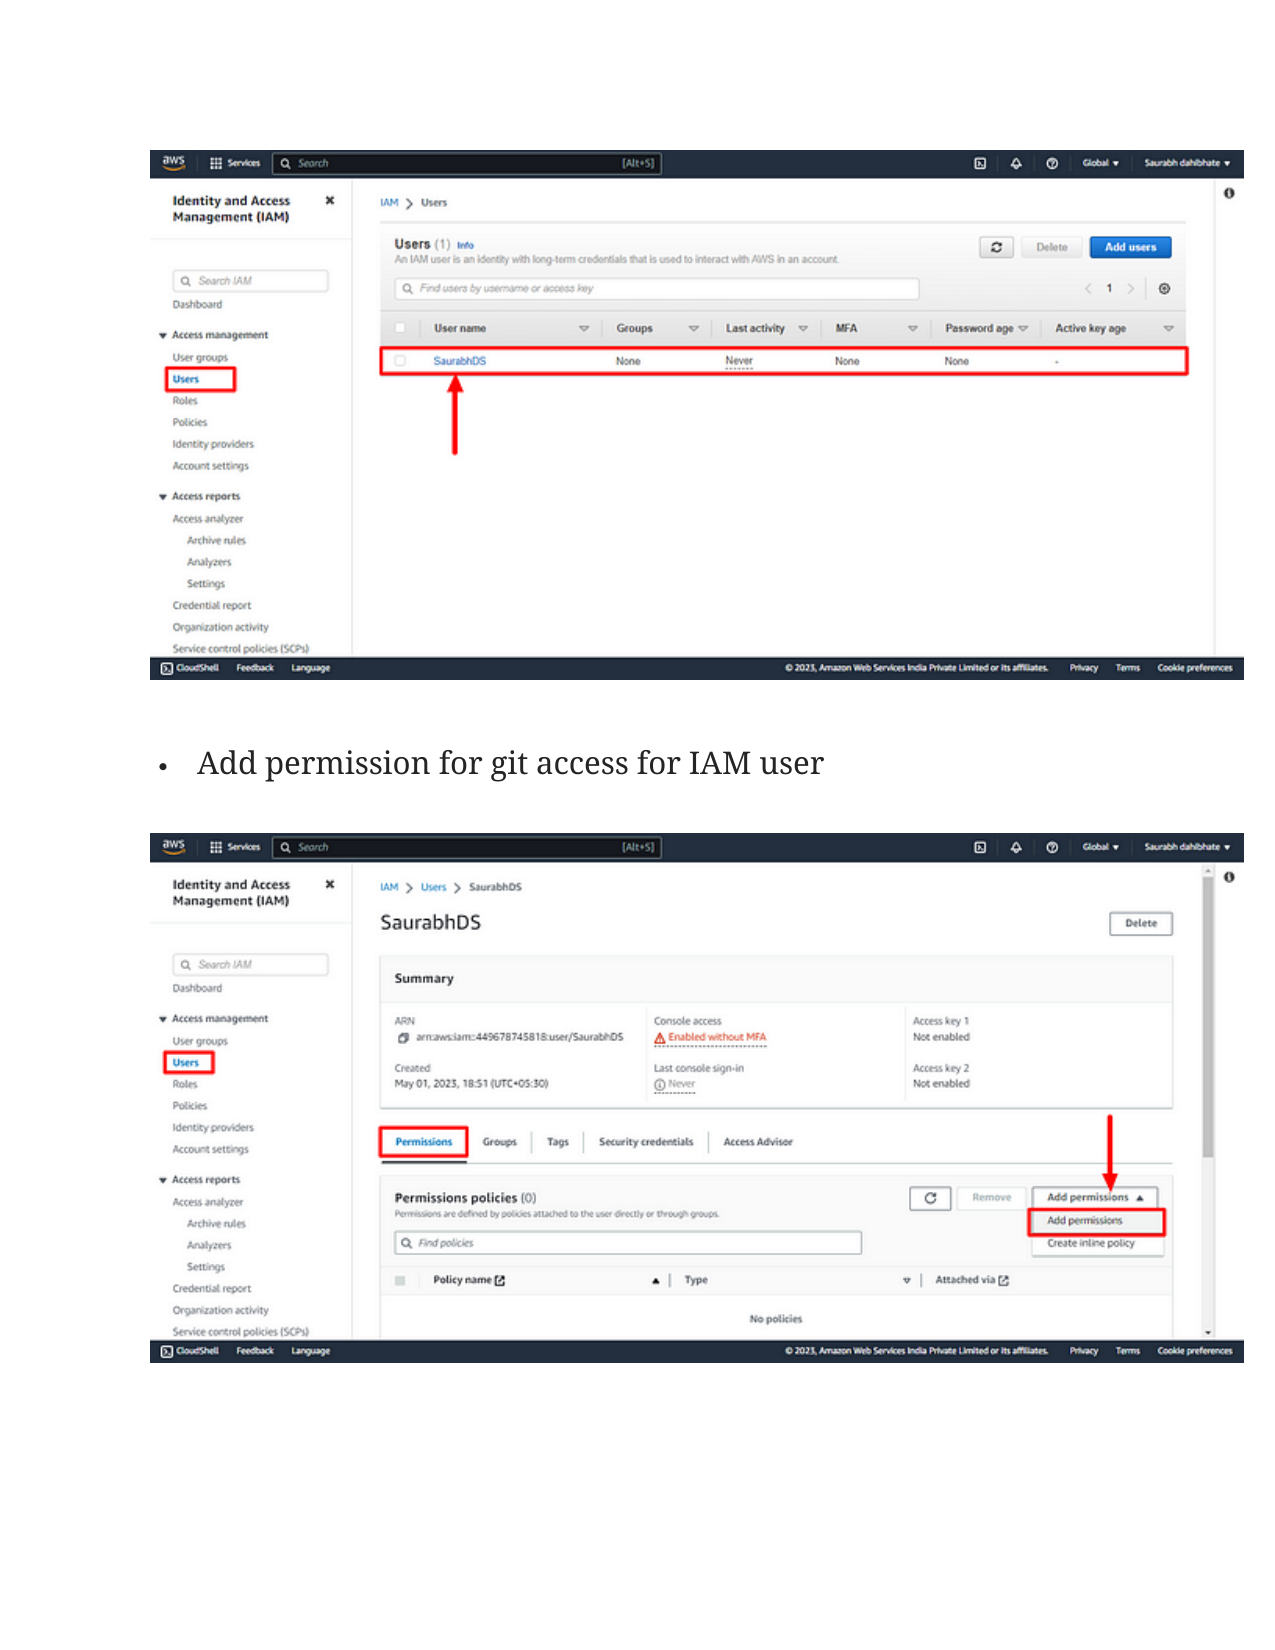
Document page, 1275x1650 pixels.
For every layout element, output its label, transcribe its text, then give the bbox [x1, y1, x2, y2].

list Add permission for git access for IAM user [159, 733, 1125, 833]
picture [150, 150, 1244, 680]
picture [150, 833, 1244, 1363]
